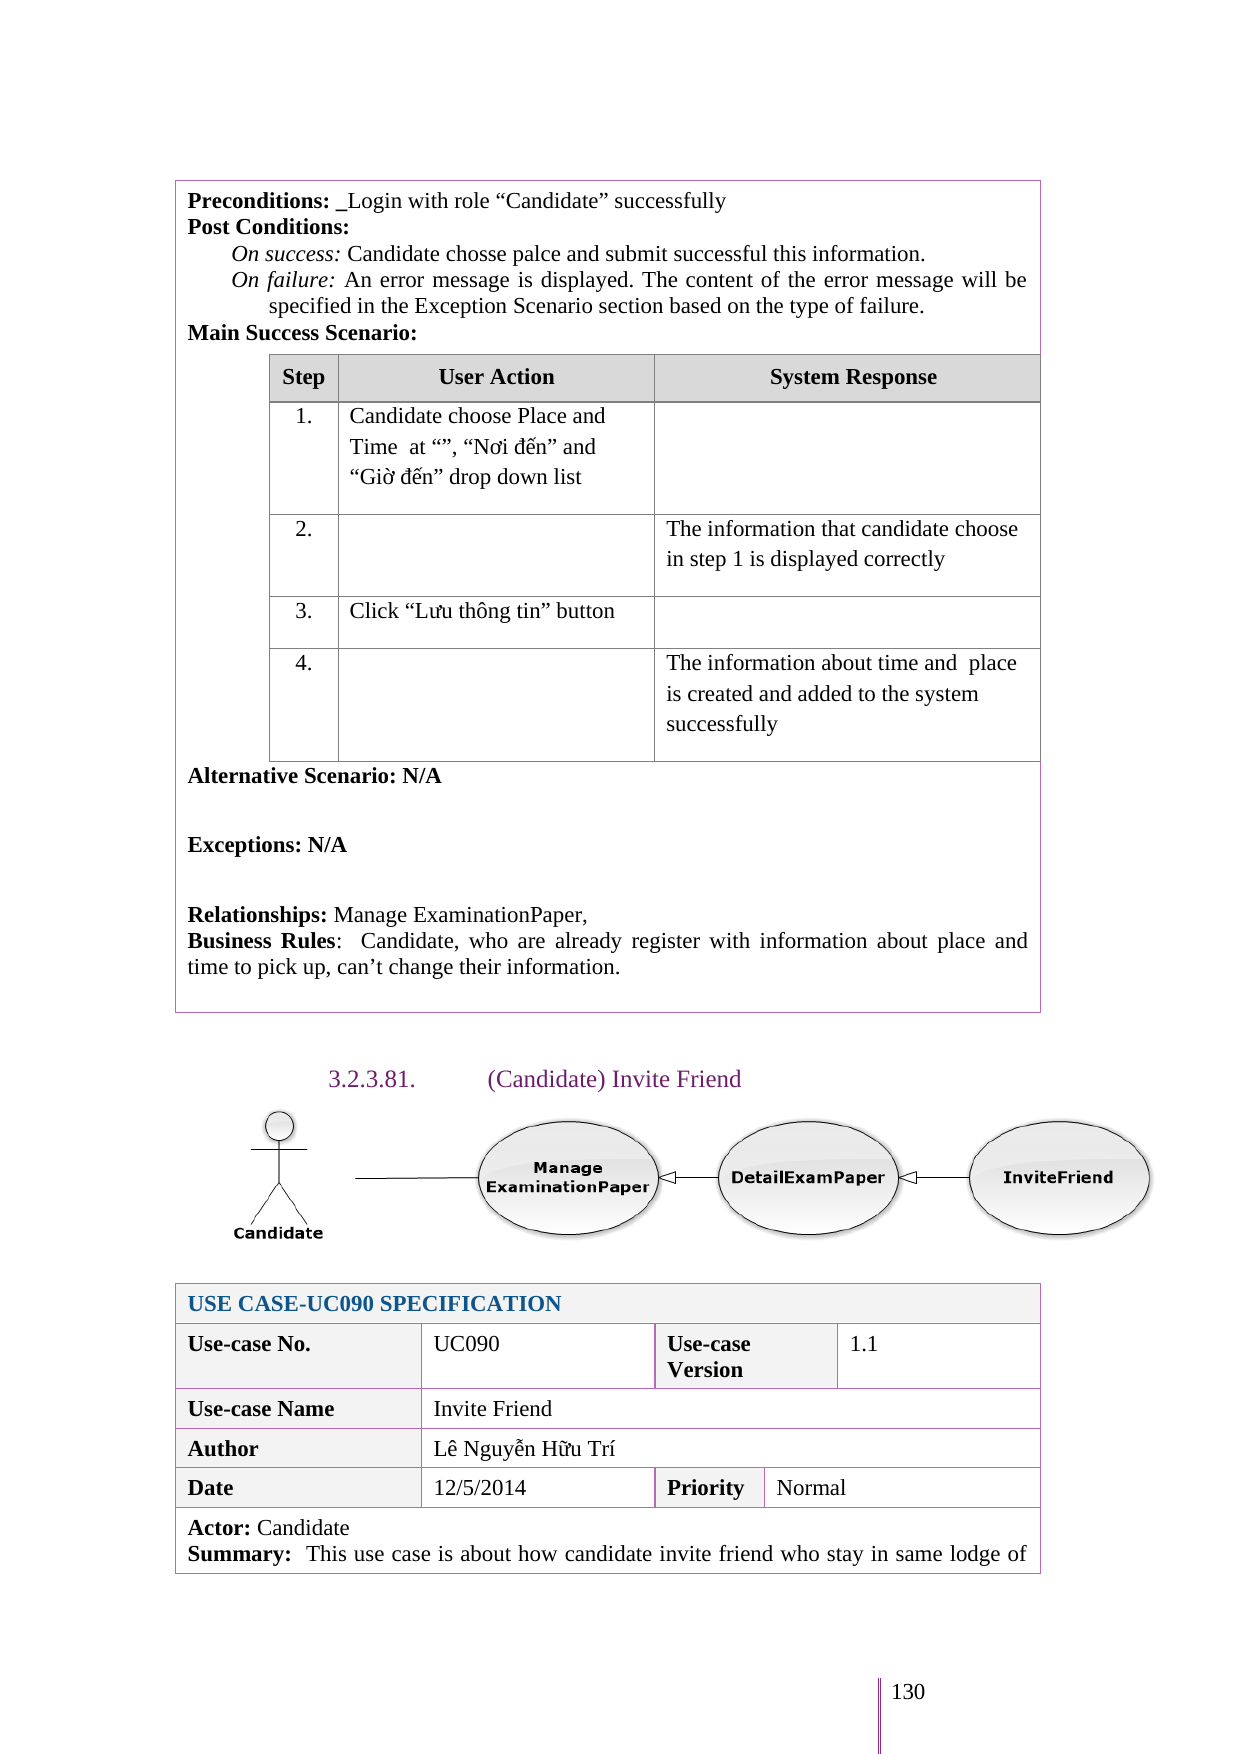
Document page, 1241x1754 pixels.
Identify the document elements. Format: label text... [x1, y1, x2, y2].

table_header USE CASE-UC090 SPECIFICATION [176, 1284, 1040, 1322]
table_cell 12/5/2014 [422, 1468, 654, 1507]
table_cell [176, 1508, 1040, 1573]
table_cell Priority [656, 1468, 764, 1507]
table_cell Date [176, 1468, 421, 1507]
table_cell Lê Nguyễn Hữu Trí [422, 1429, 1040, 1467]
table_cell Use-case Name [176, 1389, 421, 1428]
picture [187, 1097, 1163, 1259]
table_cell Normal [765, 1468, 1040, 1507]
subtitle (Candidate) Invite Friend [328, 1064, 1053, 1093]
table_cell 1.1 [838, 1324, 1040, 1388]
table_cell Use-case Version [656, 1324, 837, 1388]
table_cell UC090 [422, 1324, 654, 1388]
table_cell Invite Friend [422, 1389, 1040, 1428]
table_cell Use-case No. [176, 1324, 421, 1388]
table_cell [176, 181, 1040, 1012]
table_cell Author [176, 1429, 421, 1467]
